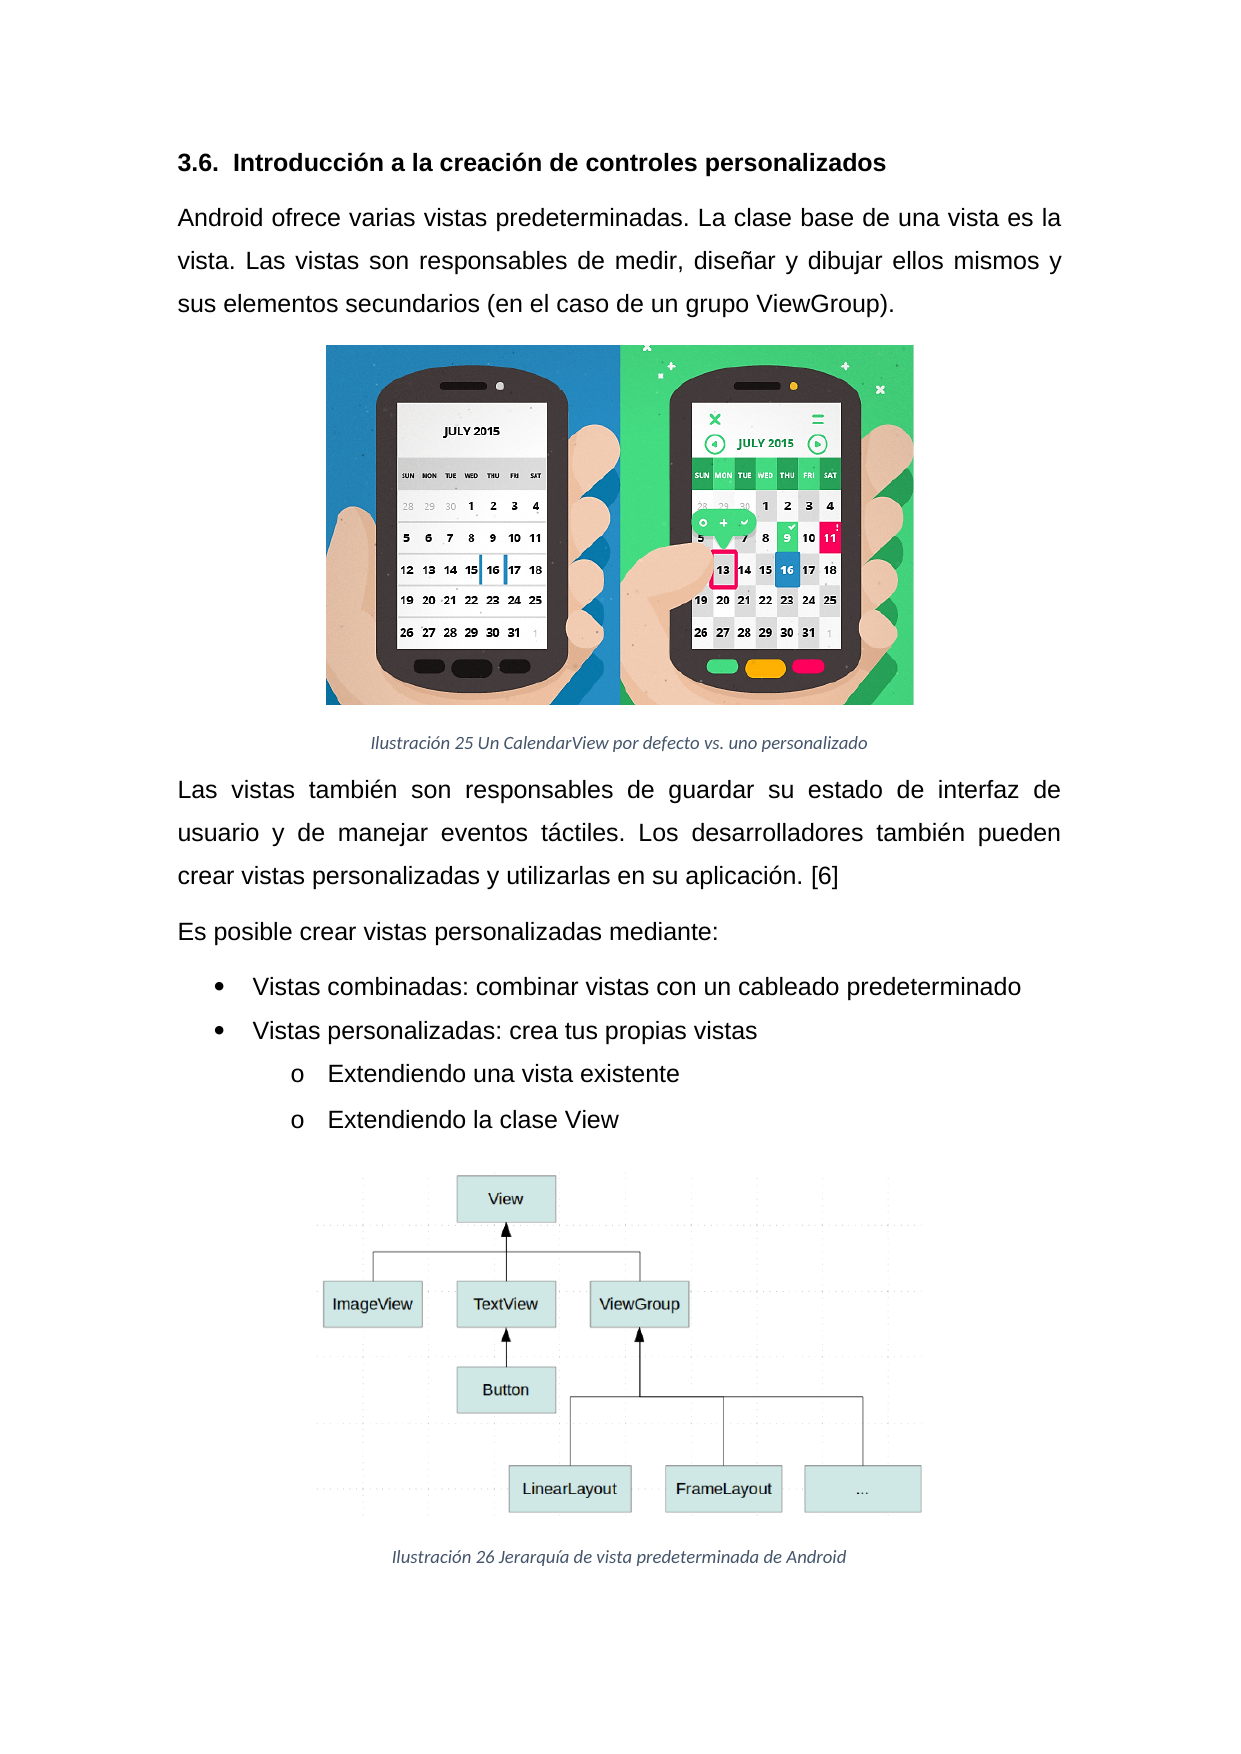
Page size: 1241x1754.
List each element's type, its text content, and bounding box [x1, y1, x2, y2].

text Ilustración 26 Jerarquía de vista predeterminada de Android [177, 1546, 1063, 1569]
list Vistas combinadas: combinar vistas con un cableado predeterminado [215, 972, 1063, 1001]
list Extendiendo la clase View [290, 1105, 1063, 1136]
text Android ofrece varias vistas predeterminadas. La clase base de una vista es la vista. Las vistas son responsables de medir, diseñar y dibujar ellos mismos y sus elementos secundarios (en el caso de un grupo ViewGroup). [177, 203, 1063, 318]
text Es posible crear vistas personalizadas mediante: [177, 917, 1063, 946]
text Ilustración 25 Un CalendarView por defecto vs. uno personalizado [177, 731, 1063, 754]
subtitle 3.6. Introducción a la creación de controles personalizados [177, 148, 1063, 176]
picture [326, 345, 914, 705]
text Las vistas también son responsables de guardar su estado de interfaz de usuario y de manejar eventos táctiles. Los desarrolladores también pueden crear vistas personalizadas y utilizarlas en su aplicación. [177, 775, 1063, 890]
list Vistas personalizadas: crea tus propias vistas [215, 1016, 1063, 1044]
list Extendiendo una vista existente [290, 1059, 1063, 1090]
